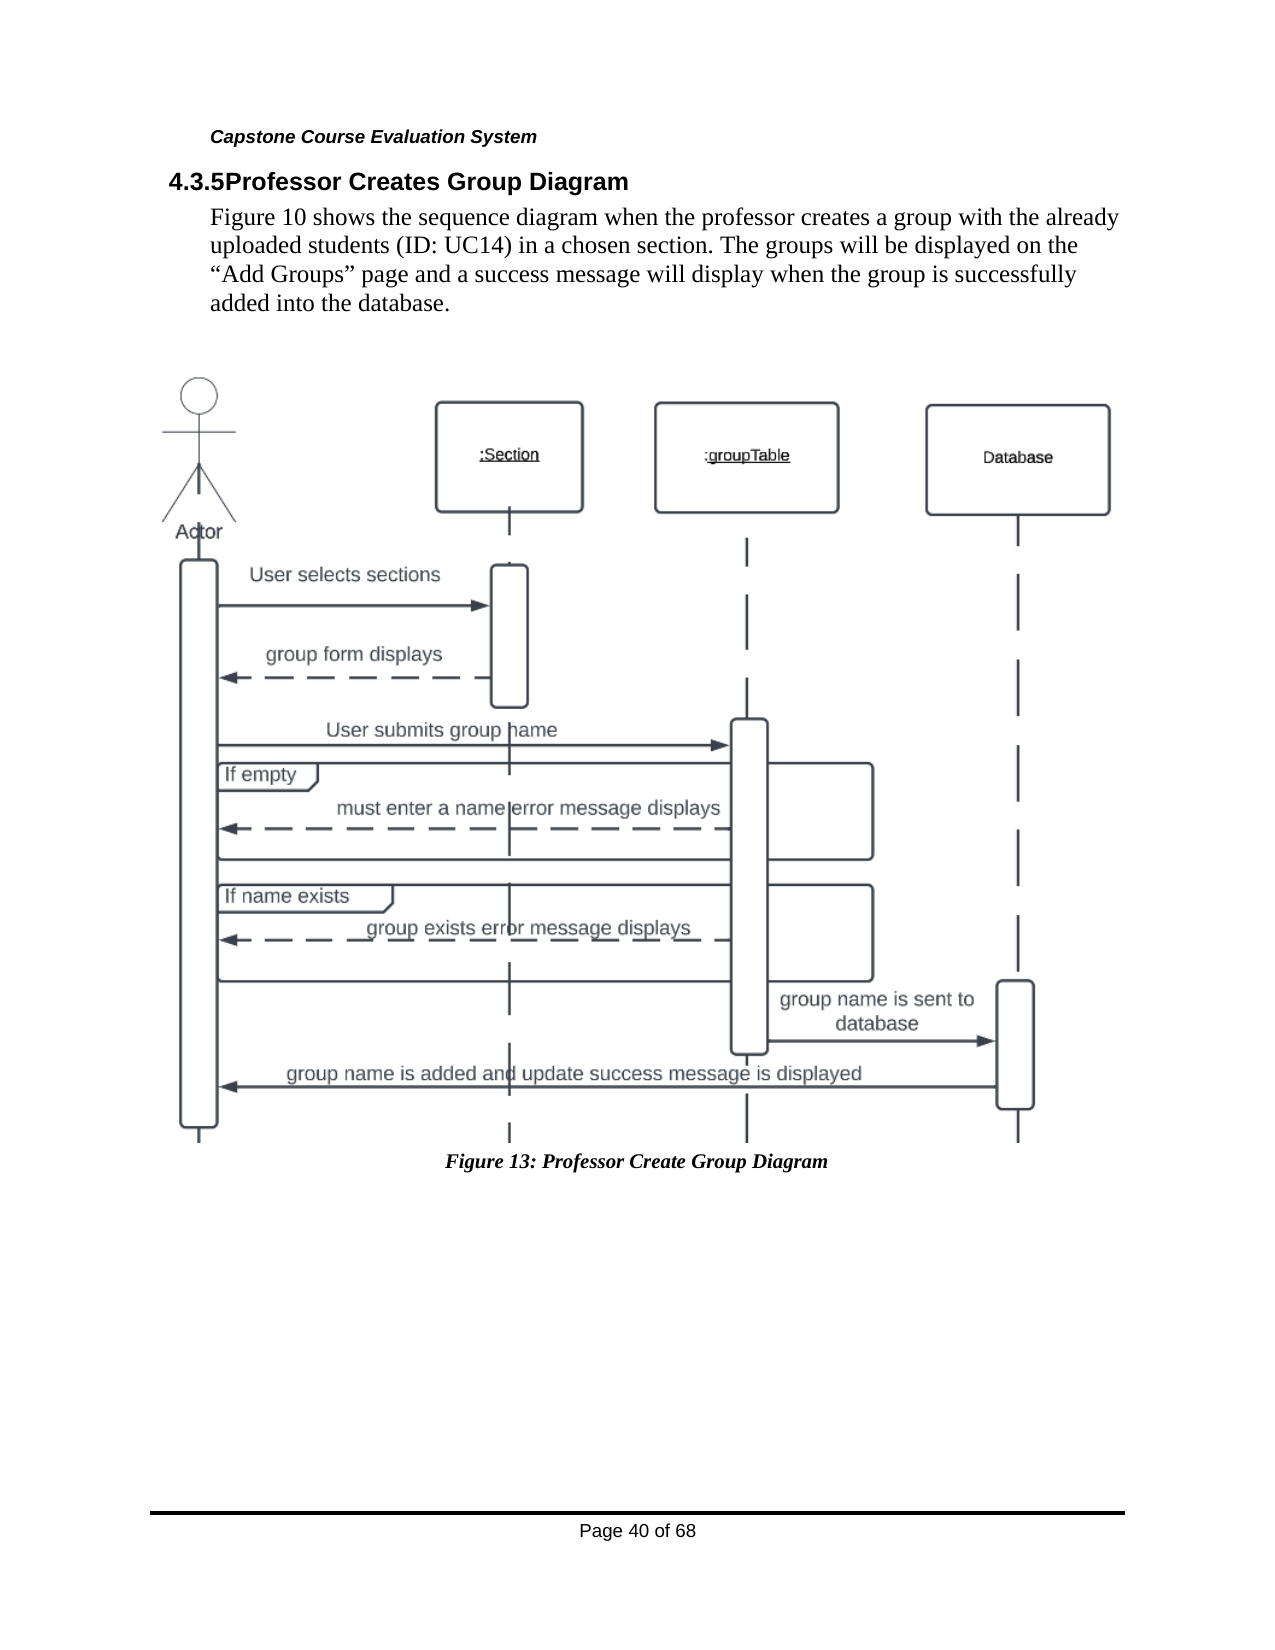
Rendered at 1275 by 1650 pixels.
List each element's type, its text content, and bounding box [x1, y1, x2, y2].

text Figure 13: Professor Create Group Diagram [150, 1149, 1125, 1173]
picture [154, 357, 1122, 1143]
text Figure 10 shows the sequence diagram when the professor creates a group with the already uploaded students (ID: UC14) in a chosen section. The groups will be displayed on the “Add Groups” page and a success message will display when the group is successfully added into the database. [210, 202, 1125, 317]
subtitle Professor Creates Group Diagram [169, 167, 1125, 195]
